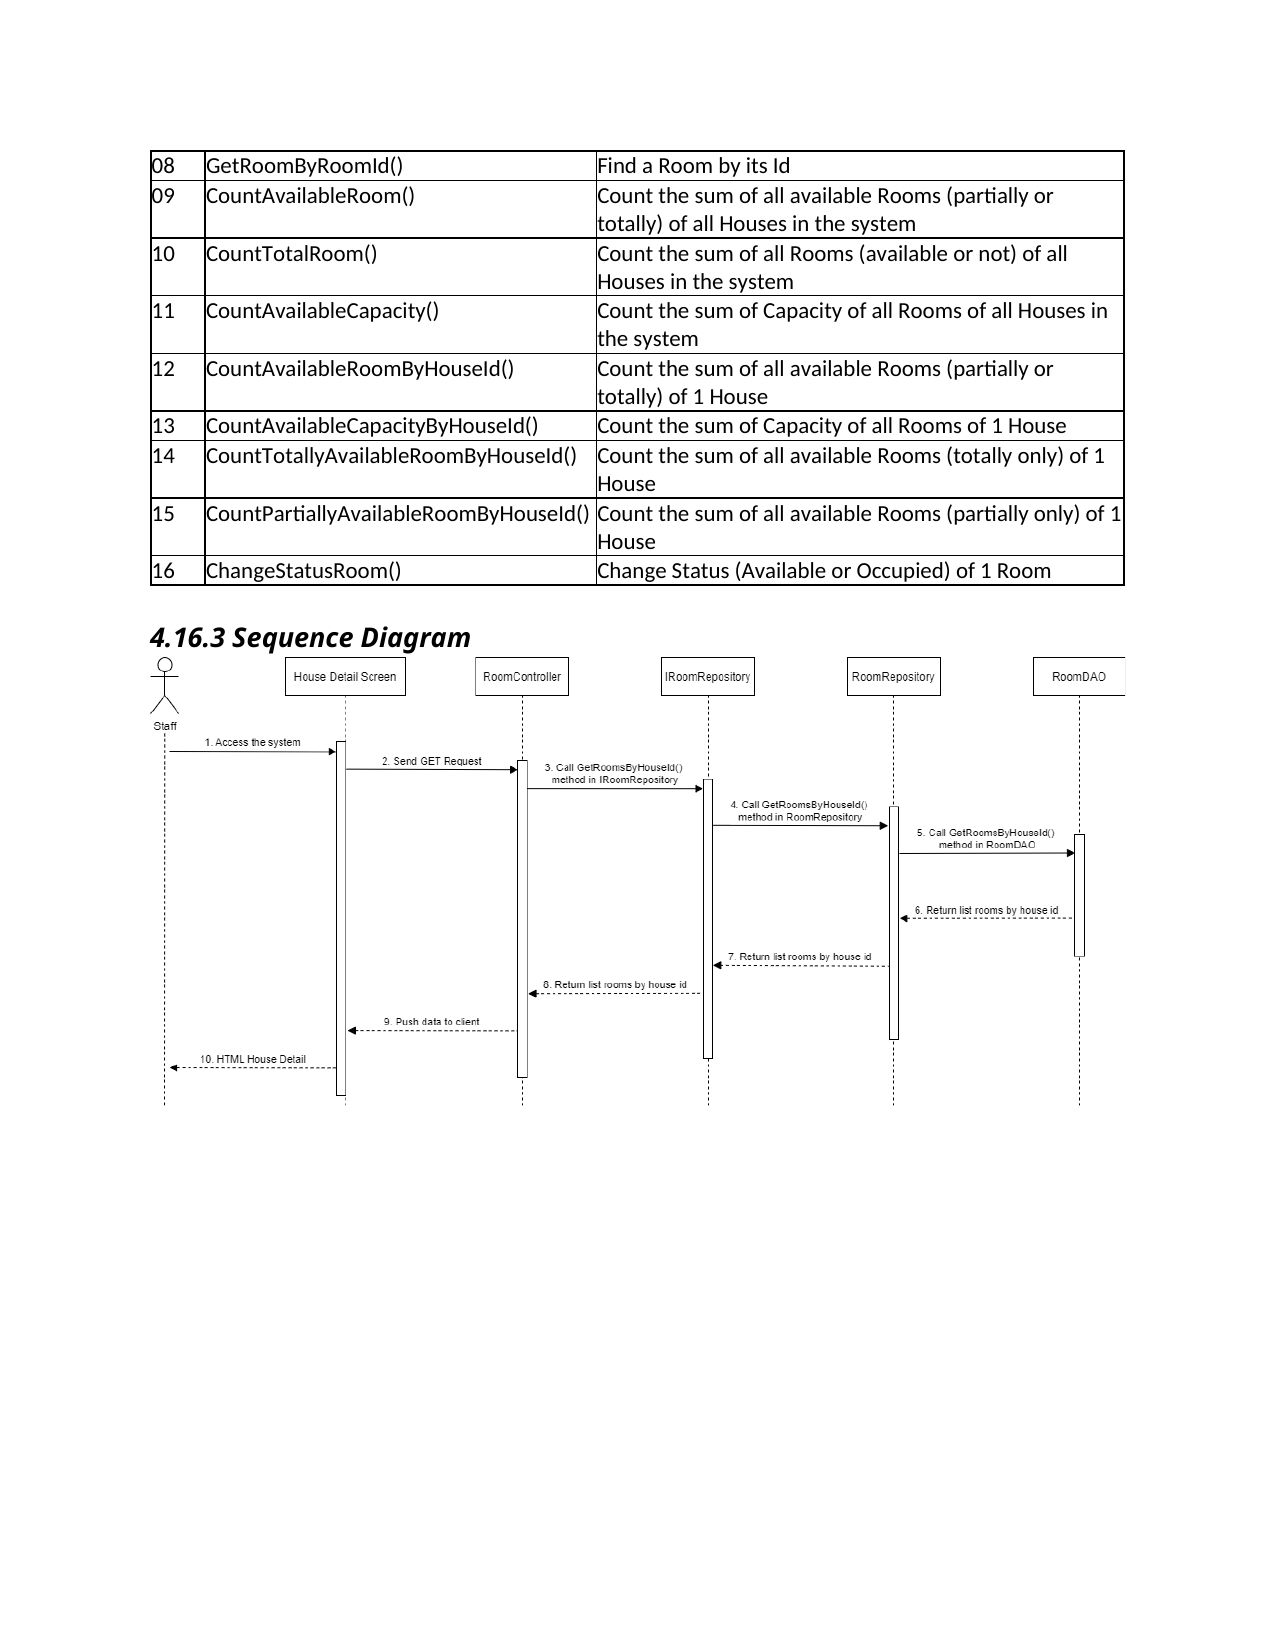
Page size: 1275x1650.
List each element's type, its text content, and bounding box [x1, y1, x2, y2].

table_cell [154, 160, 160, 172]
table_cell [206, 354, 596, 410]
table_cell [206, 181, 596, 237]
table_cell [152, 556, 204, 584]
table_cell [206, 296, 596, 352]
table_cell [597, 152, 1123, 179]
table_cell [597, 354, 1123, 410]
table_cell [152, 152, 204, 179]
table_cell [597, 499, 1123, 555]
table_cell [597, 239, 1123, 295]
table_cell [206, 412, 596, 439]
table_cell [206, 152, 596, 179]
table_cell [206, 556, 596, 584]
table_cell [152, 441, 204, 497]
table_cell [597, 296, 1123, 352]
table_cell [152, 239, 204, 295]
subtitle 4.16.3 Sequence Diagram [150, 618, 1125, 655]
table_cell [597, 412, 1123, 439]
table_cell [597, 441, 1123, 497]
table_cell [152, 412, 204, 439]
picture [150, 657, 1125, 1106]
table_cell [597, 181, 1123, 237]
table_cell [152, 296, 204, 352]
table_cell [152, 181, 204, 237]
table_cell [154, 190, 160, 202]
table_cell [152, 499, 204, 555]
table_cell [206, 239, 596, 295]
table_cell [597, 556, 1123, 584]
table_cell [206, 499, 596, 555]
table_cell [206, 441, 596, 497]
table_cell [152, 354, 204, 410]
